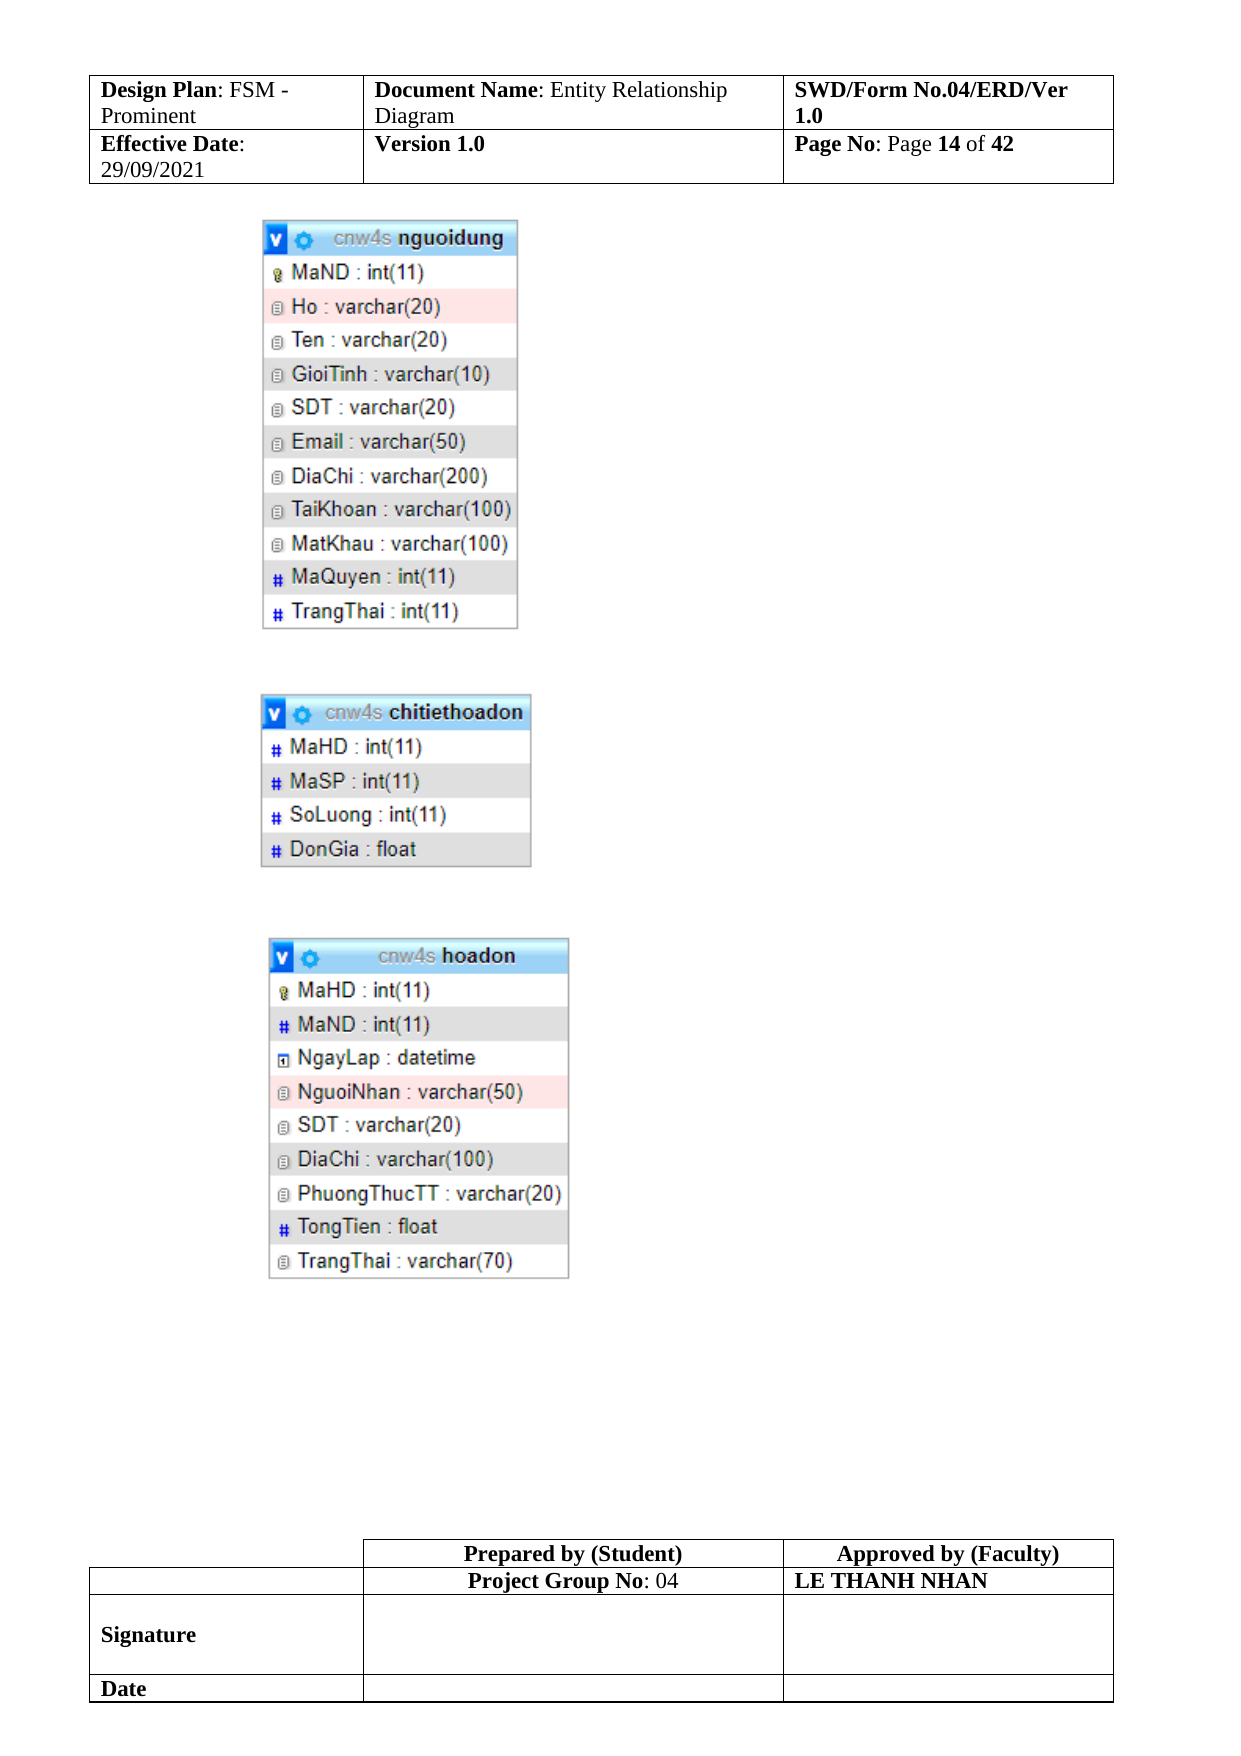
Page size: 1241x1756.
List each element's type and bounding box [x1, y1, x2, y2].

picture [250, 924, 579, 1287]
picture [250, 210, 531, 642]
picture [250, 689, 546, 877]
